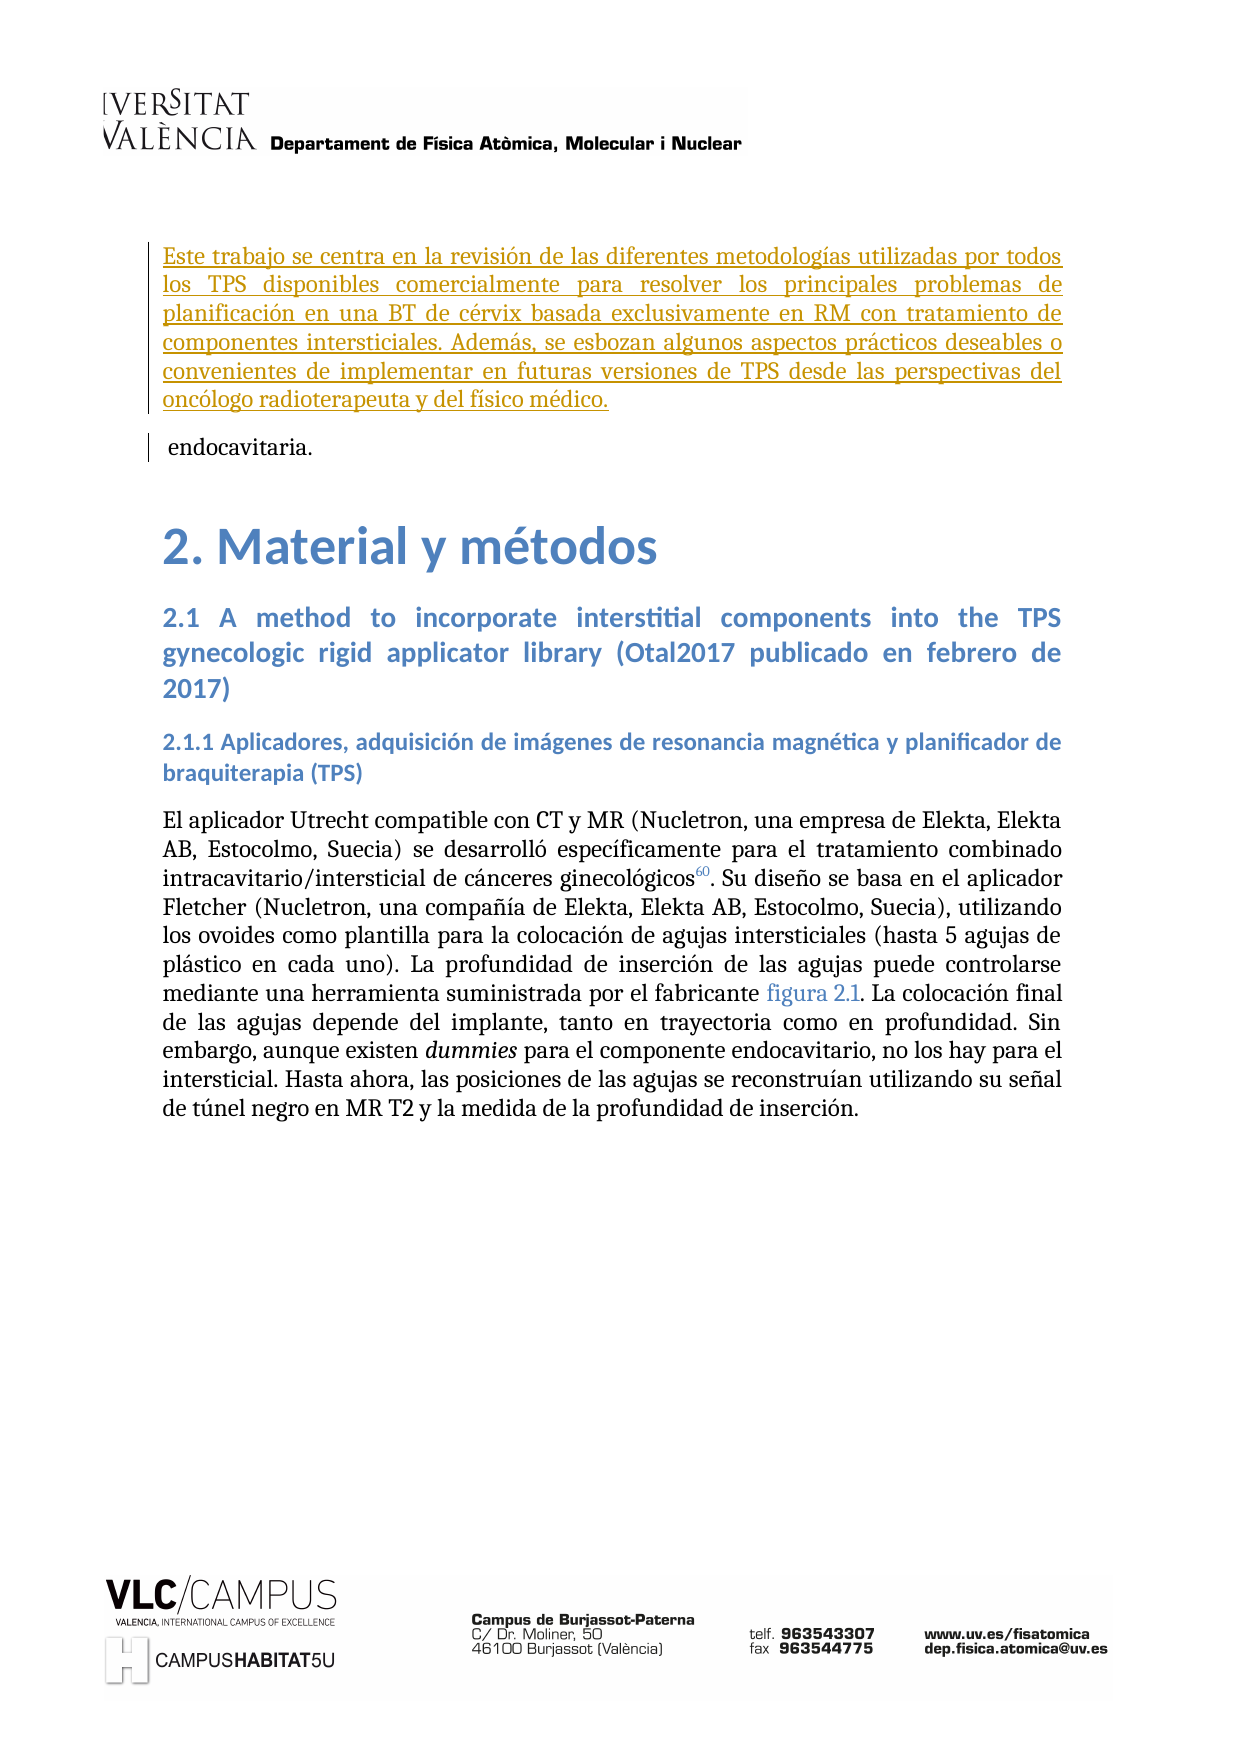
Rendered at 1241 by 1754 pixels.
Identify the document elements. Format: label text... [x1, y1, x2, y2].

text El aplicador Utrecht compatible con CT y MR (Nucletron, una empresa de Elekta, Elekta AB, Estocolmo, Suecia) se desarrolló específicamente para el tratamiento combinado intracavitario/intersticial de cánceres ginecológicos60. Su diseño se basa en el aplicador Fletcher (Nucletron, una compañía de Elekta, Elekta AB, Estocolmo, Suecia), utilizando los ovoides como plantilla para la colocación de agujas intersticiales (hasta 5 agujas de plástico en cada uno). La profundidad de inserción de las agujas puede controlarse mediante una herramienta suministrada por el fabricante figura 2.1. La colocación final de las agujas depende del implante, tanto en trayectoria como en profundidad. Sin embargo, aunque existen dummies para el componente endocavitario, no los hay para el intersticial. Hasta ahora, las posiciones de las agujas se reconstruían utilizando su señal de túnel negro en MR T2 y la medida de la profundidad de inserción. [162, 806, 1063, 1122]
subtitle 2.1 A method to incorporate interstitial components into the TPS gynecologic rigid applicator library (Otal2017 publicado en febrero de 2017) [162, 599, 1063, 706]
picture [103, 87, 748, 156]
subtitle 2.1.1 Aplicadores, adquisición de imágenes de resonancia magnética y planificador de braquiterapia (TPS) [162, 726, 1063, 787]
picture [103, 1575, 1113, 1701]
text endocavitaria. [162, 433, 1063, 462]
subtitle 2. Material y métodos [162, 512, 1063, 578]
